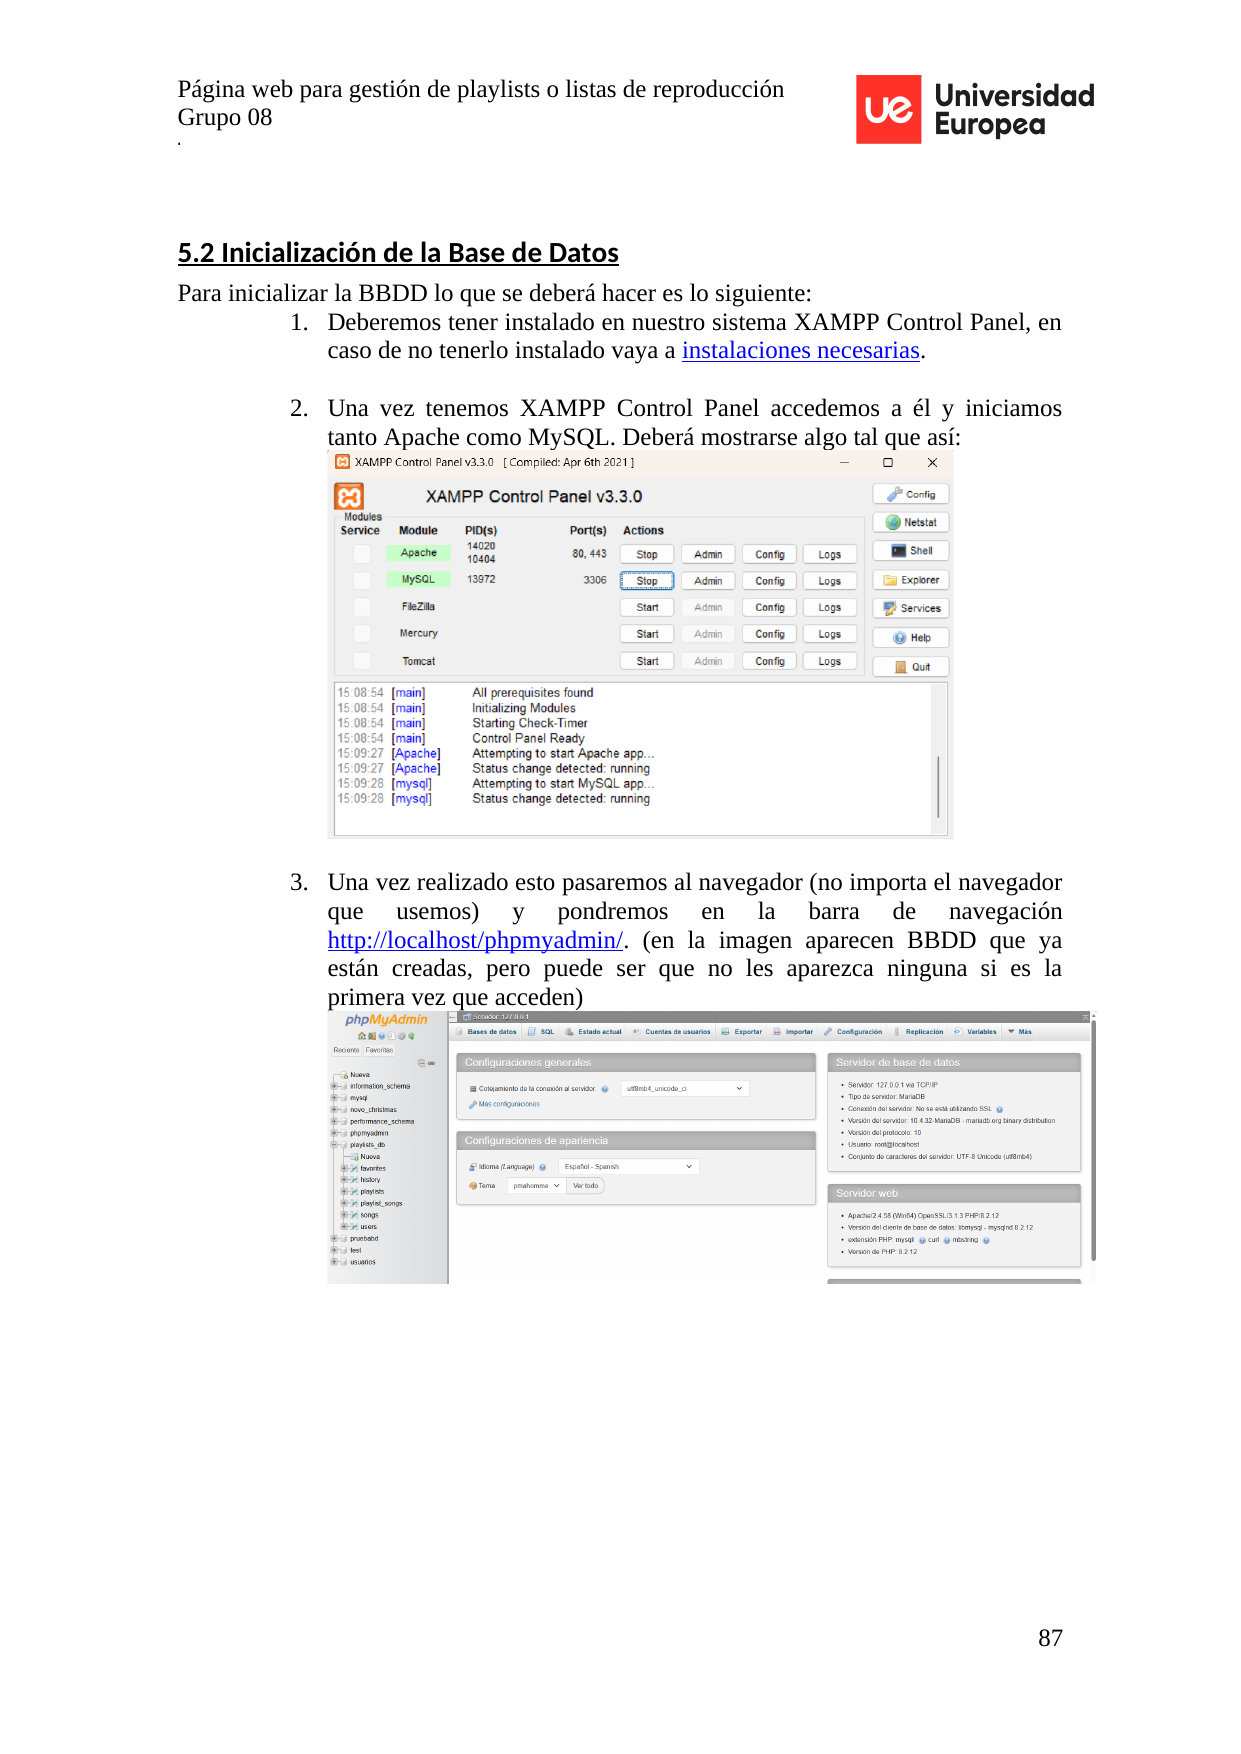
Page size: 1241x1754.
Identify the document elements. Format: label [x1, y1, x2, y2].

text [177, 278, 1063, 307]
picture [856, 75, 1094, 144]
picture [327, 450, 954, 839]
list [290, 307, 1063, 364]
picture [327, 1011, 1097, 1284]
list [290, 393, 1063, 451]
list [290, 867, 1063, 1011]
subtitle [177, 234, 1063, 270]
